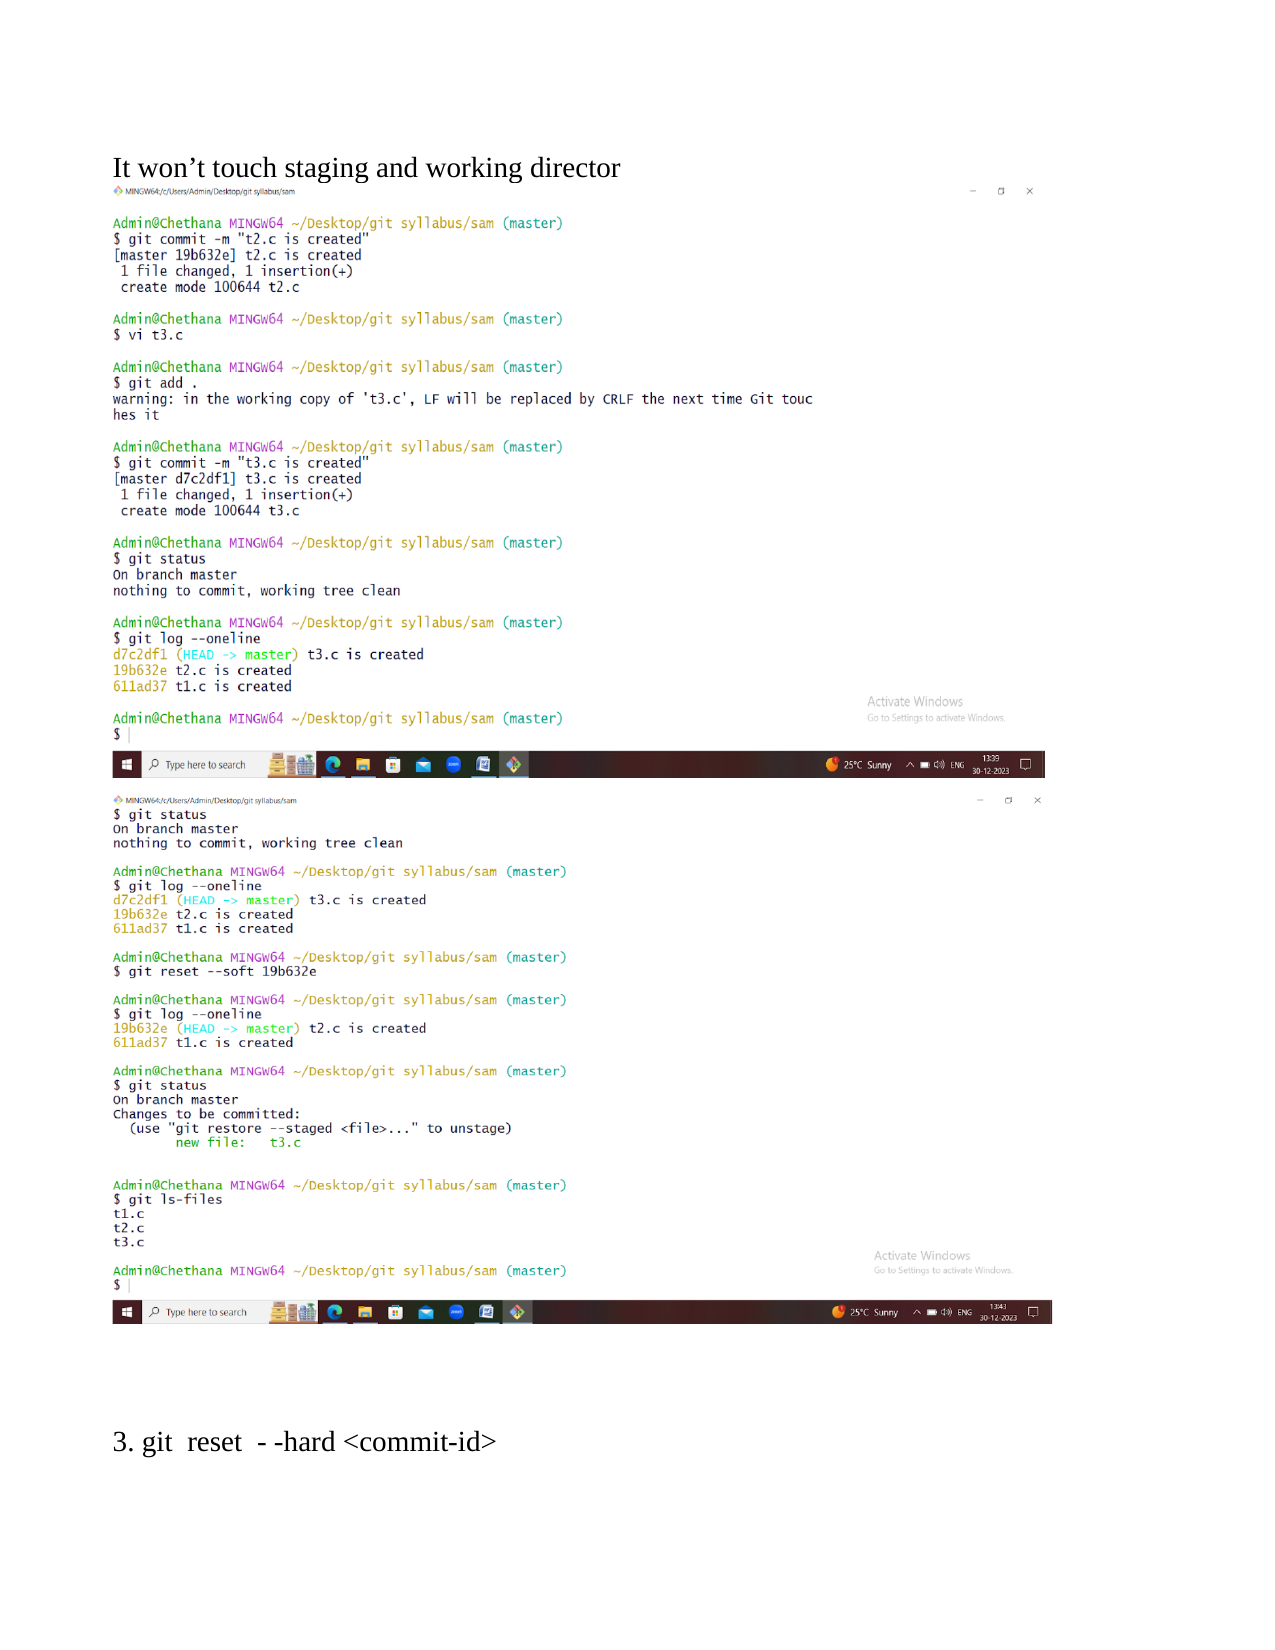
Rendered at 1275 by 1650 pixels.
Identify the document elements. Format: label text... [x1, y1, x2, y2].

picture [112, 183, 1045, 778]
picture [112, 793, 1053, 1324]
text 3. git reset - -hard <commit-id> [112, 1424, 1125, 1458]
